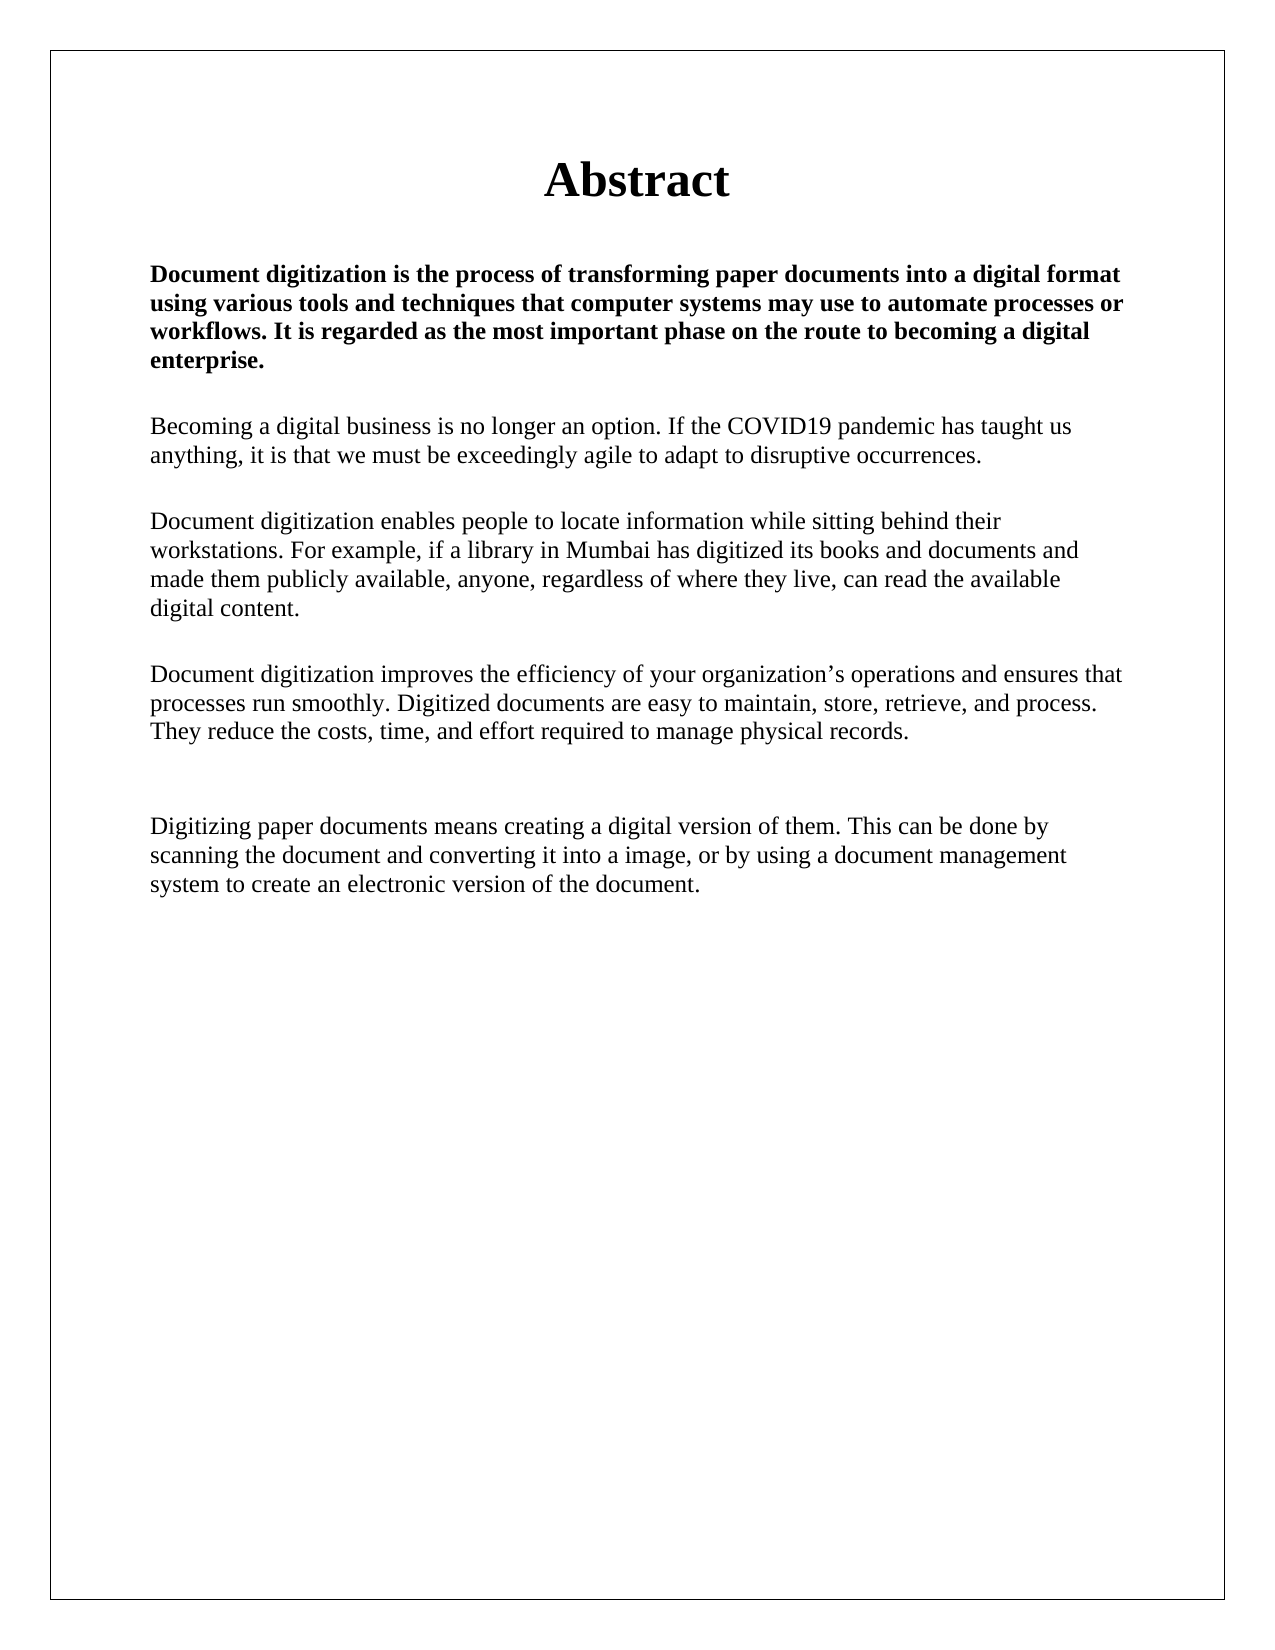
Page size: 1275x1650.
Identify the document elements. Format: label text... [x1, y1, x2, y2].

text Document digitization improves the efficiency of your organization’s operations and ensures that processes run smoothly. Digitized documents are easy to maintain, store, retrieve, and process. They reduce the costs, time, and effort required to manage physical records. [150, 659, 1125, 745]
text Digitizing paper documents means creating a digital version of them. This can be done by scanning the document and converting it into a image, or by using a document management system to create an electronic version of the document. [150, 783, 1125, 898]
text Becoming a digital business is no longer an option. If the COVID19 pandemic has taught us anything, it is that we must be exceedingly agile to adapt to disruptive occurrences. [150, 411, 1125, 469]
text Document digitization is the process of transforming paper documents into a digital format using various tools and techniques that computer systems may use to automate processes or workflows. It is regarded as the most important phase on the route to becoming a digital enterprise. [150, 259, 1125, 374]
text Document digitization enables people to locate information while sitting behind their workstations. For example, if a library in Mumbai has digitized its books and documents and made them publicly available, anyone, regardless of where they live, can read the available digital content. [150, 506, 1125, 621]
subtitle Abstract [150, 150, 1123, 207]
